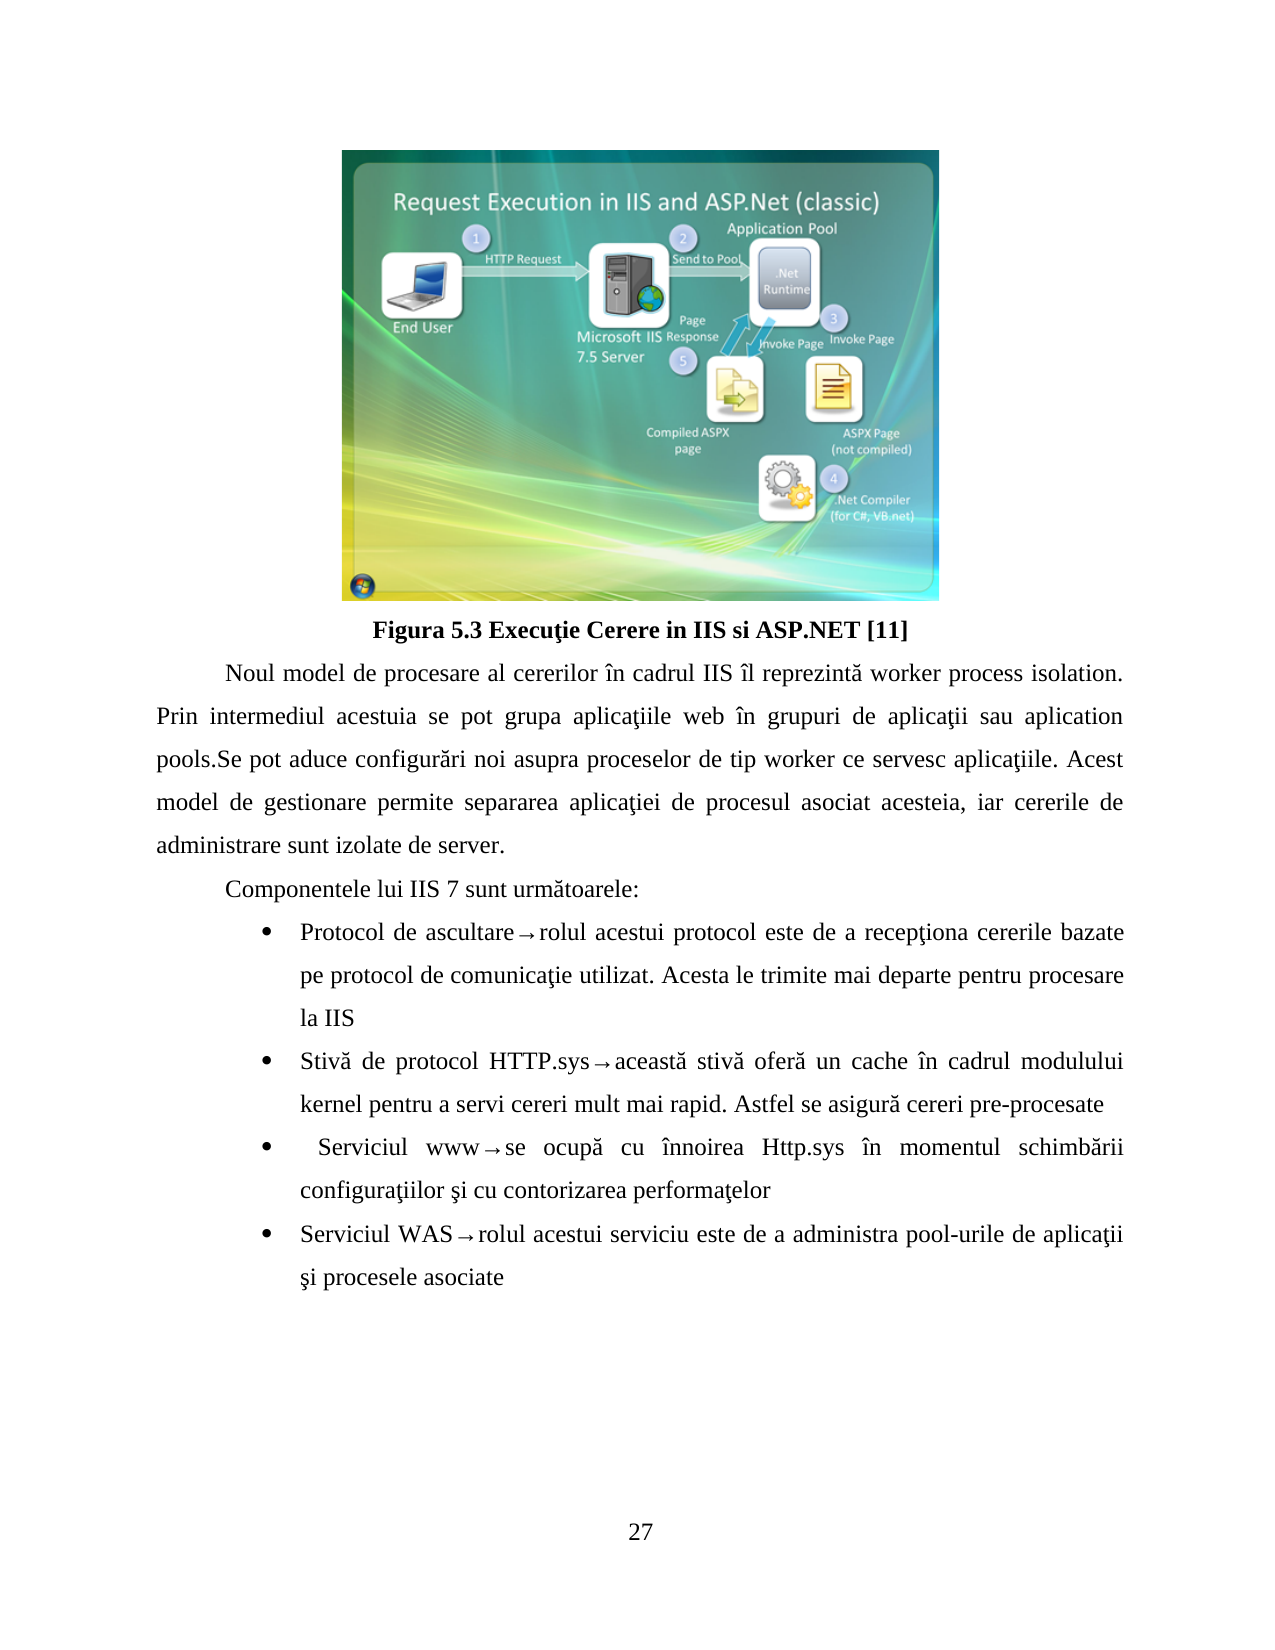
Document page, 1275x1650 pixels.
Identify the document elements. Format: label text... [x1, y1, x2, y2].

list Serviciul www→se ocupă cu înnoirea Http.sys în momentul schimbării configuraţiilor şi cu contorizarea performaţelor [262, 1132, 1125, 1204]
text Figura 5.3 Execuţie Cerere in IIS si ASP.NET [11] [156, 615, 1125, 644]
picture [341, 150, 940, 601]
text Componentele lui IIS 7 sunt următoarele: [156, 874, 1125, 902]
list Protocol de ascultare→rolul acestui protocol este de a recepţiona cererile bazate pe protocol de comunicaţie utilizat. Acesta le trimite mai departe pentru procesare la IIS [262, 917, 1125, 1032]
list Stivă de protocol HTTP.sys→această stivă oferă un cache în cadrul modulului kernel pentru a servi cereri mult mai rapid. Astfel se asigură cereri pre-procesate [262, 1046, 1125, 1118]
list Serviciul WAS→rolul acestui serviciu este de a administra pool-urile de aplicaţii şi procesele asociate [262, 1219, 1125, 1291]
text Noul model de procesare al cererilor în cadrul IIS îl reprezintă worker process isolation. Prin intermediul acestuia se pot grupa aplicaţiile web în grupuri de aplicaţii sau aplication pools.Se pot aduce configurări noi asupra proceselor de tip worker ce servesc aplicaţiile. Acest model de gestionare permite separarea aplicaţiei de procesul asociat acesteia, iar cererile de administrare sunt izolate de server. [156, 658, 1125, 859]
